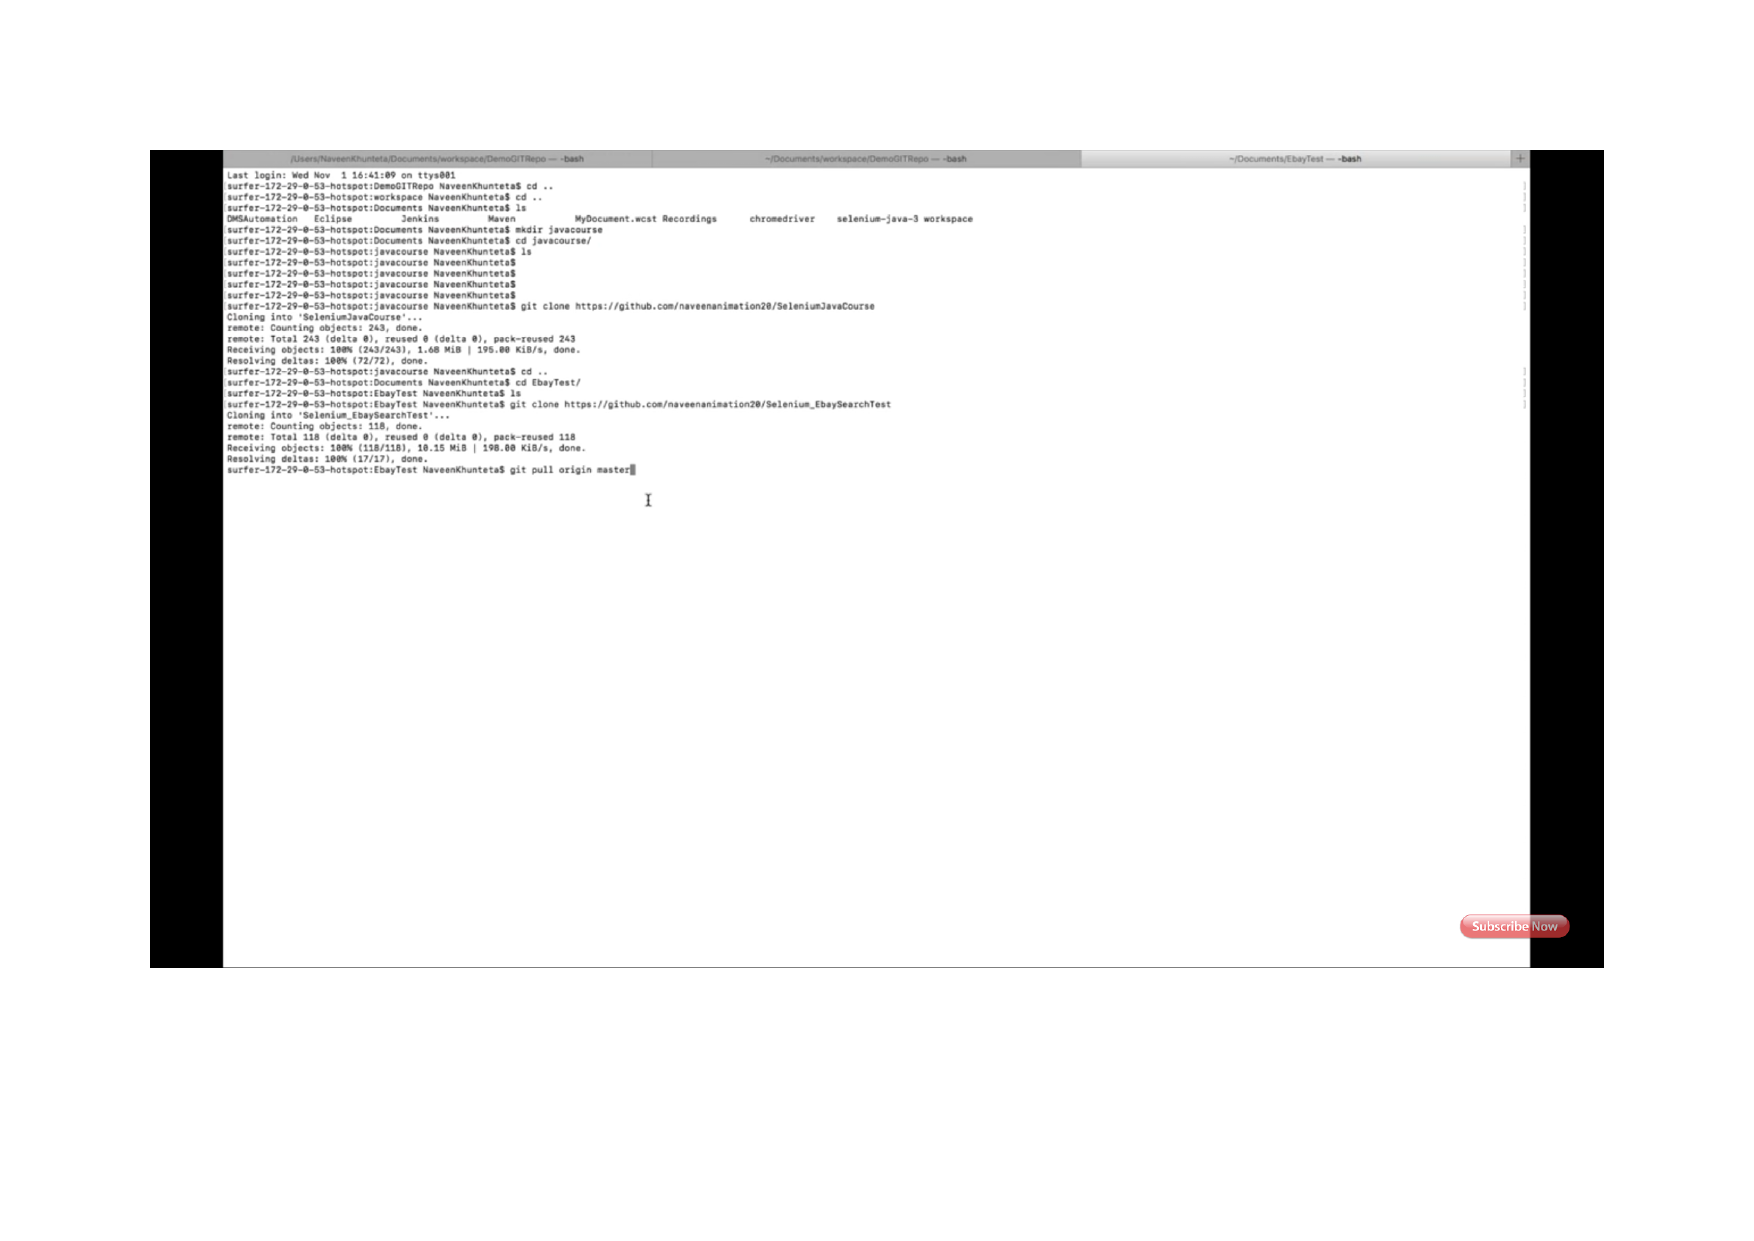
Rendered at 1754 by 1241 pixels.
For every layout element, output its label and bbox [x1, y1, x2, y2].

picture [150, 150, 1604, 968]
